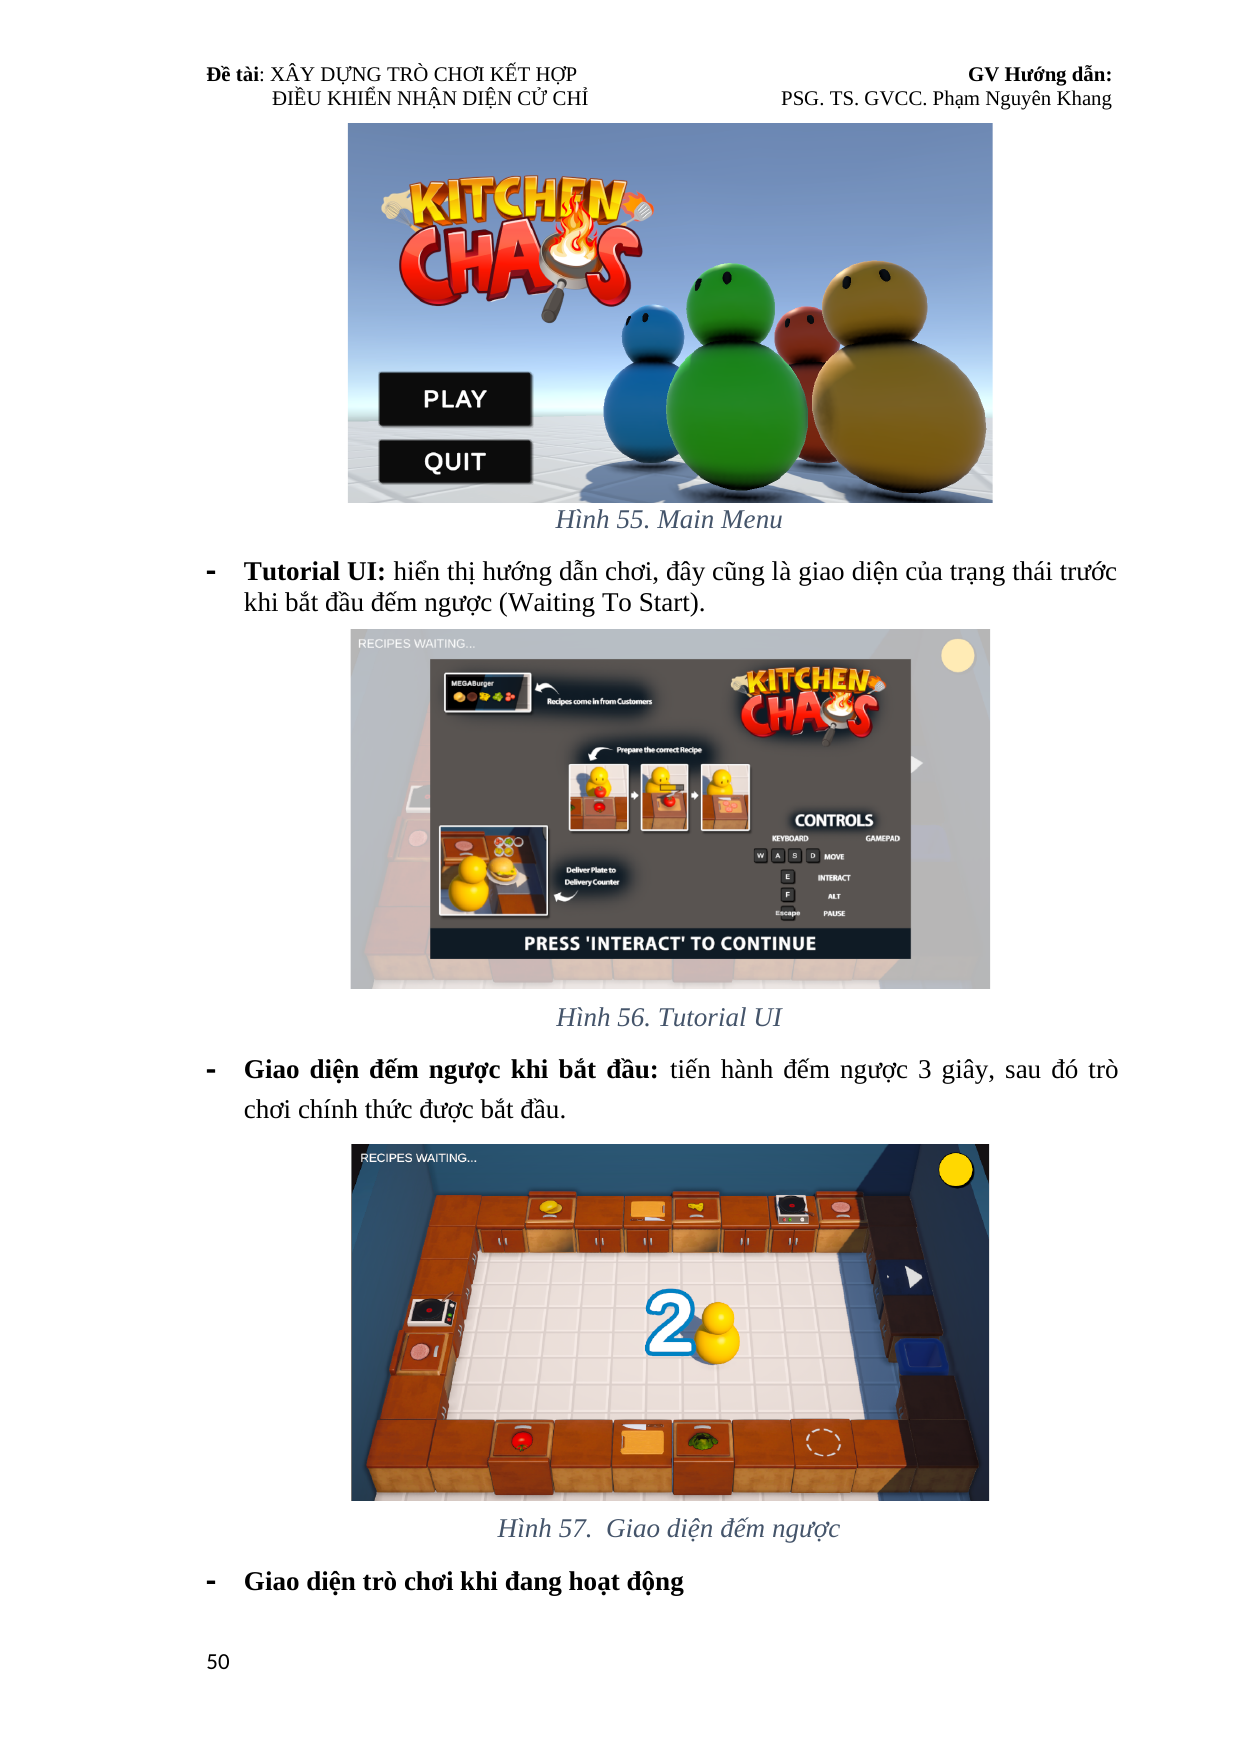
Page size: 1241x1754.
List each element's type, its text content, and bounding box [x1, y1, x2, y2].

list Tutorial UI: hiển thị hướng dẫn chơi, đây cũng là giao diện của trạng thái trước khi bắt đầu đếm ngược (Waiting To Start). [206, 555, 1119, 617]
picture [351, 1144, 990, 1501]
picture [347, 123, 993, 503]
text Hình 56. Tutorial UI [206, 1001, 1134, 1033]
picture [350, 629, 990, 989]
list Giao diện đếm ngược khi bắt đầu: tiến hành đếm ngược 3 giây, sau đó trò chơi chính thức được bắt đầu. [206, 1053, 1119, 1124]
text Hình 57. Giao diện đếm ngược [206, 1513, 1134, 1544]
text Hình 55. Main Menu [206, 503, 1134, 534]
list Giao diện trò chơi khi đang hoạt động [206, 1564, 1119, 1596]
